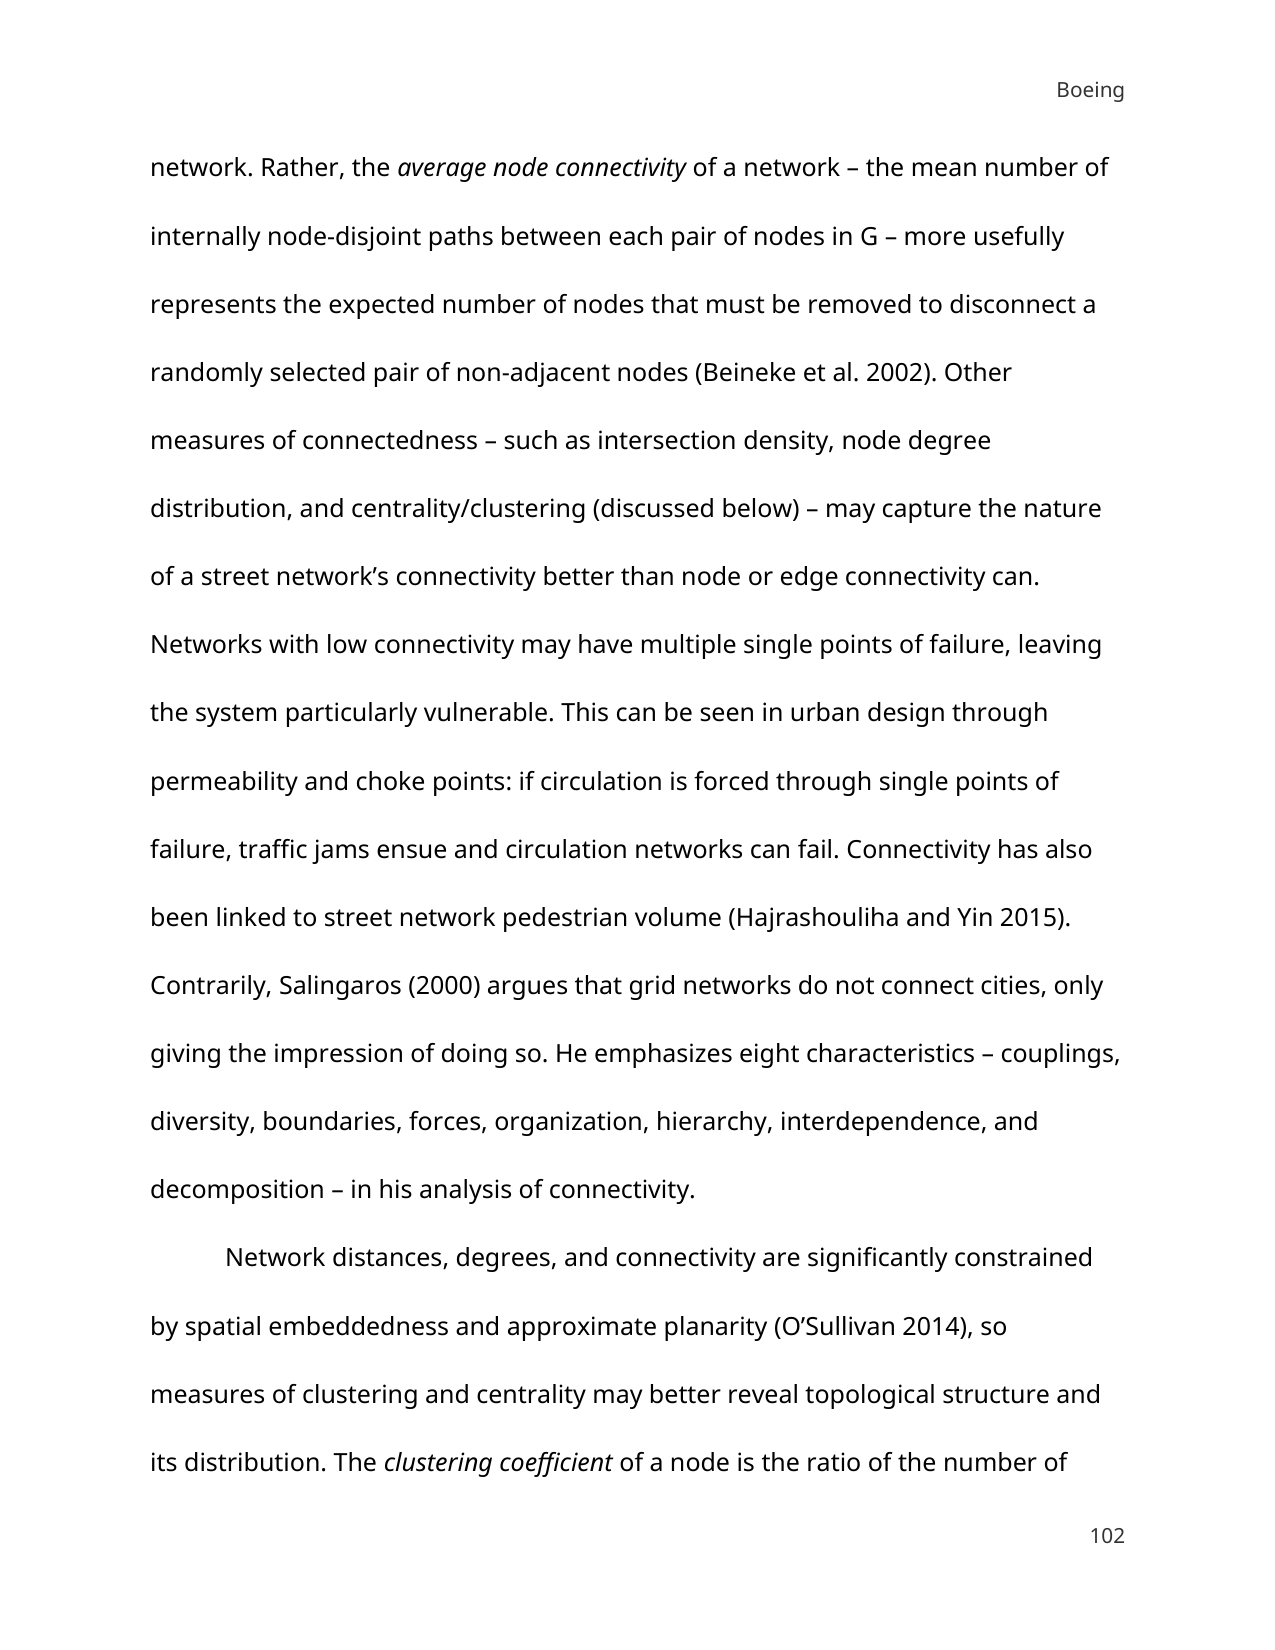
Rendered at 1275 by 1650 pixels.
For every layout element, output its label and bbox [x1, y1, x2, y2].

text [150, 150, 1125, 1206]
text [150, 1240, 1125, 1478]
